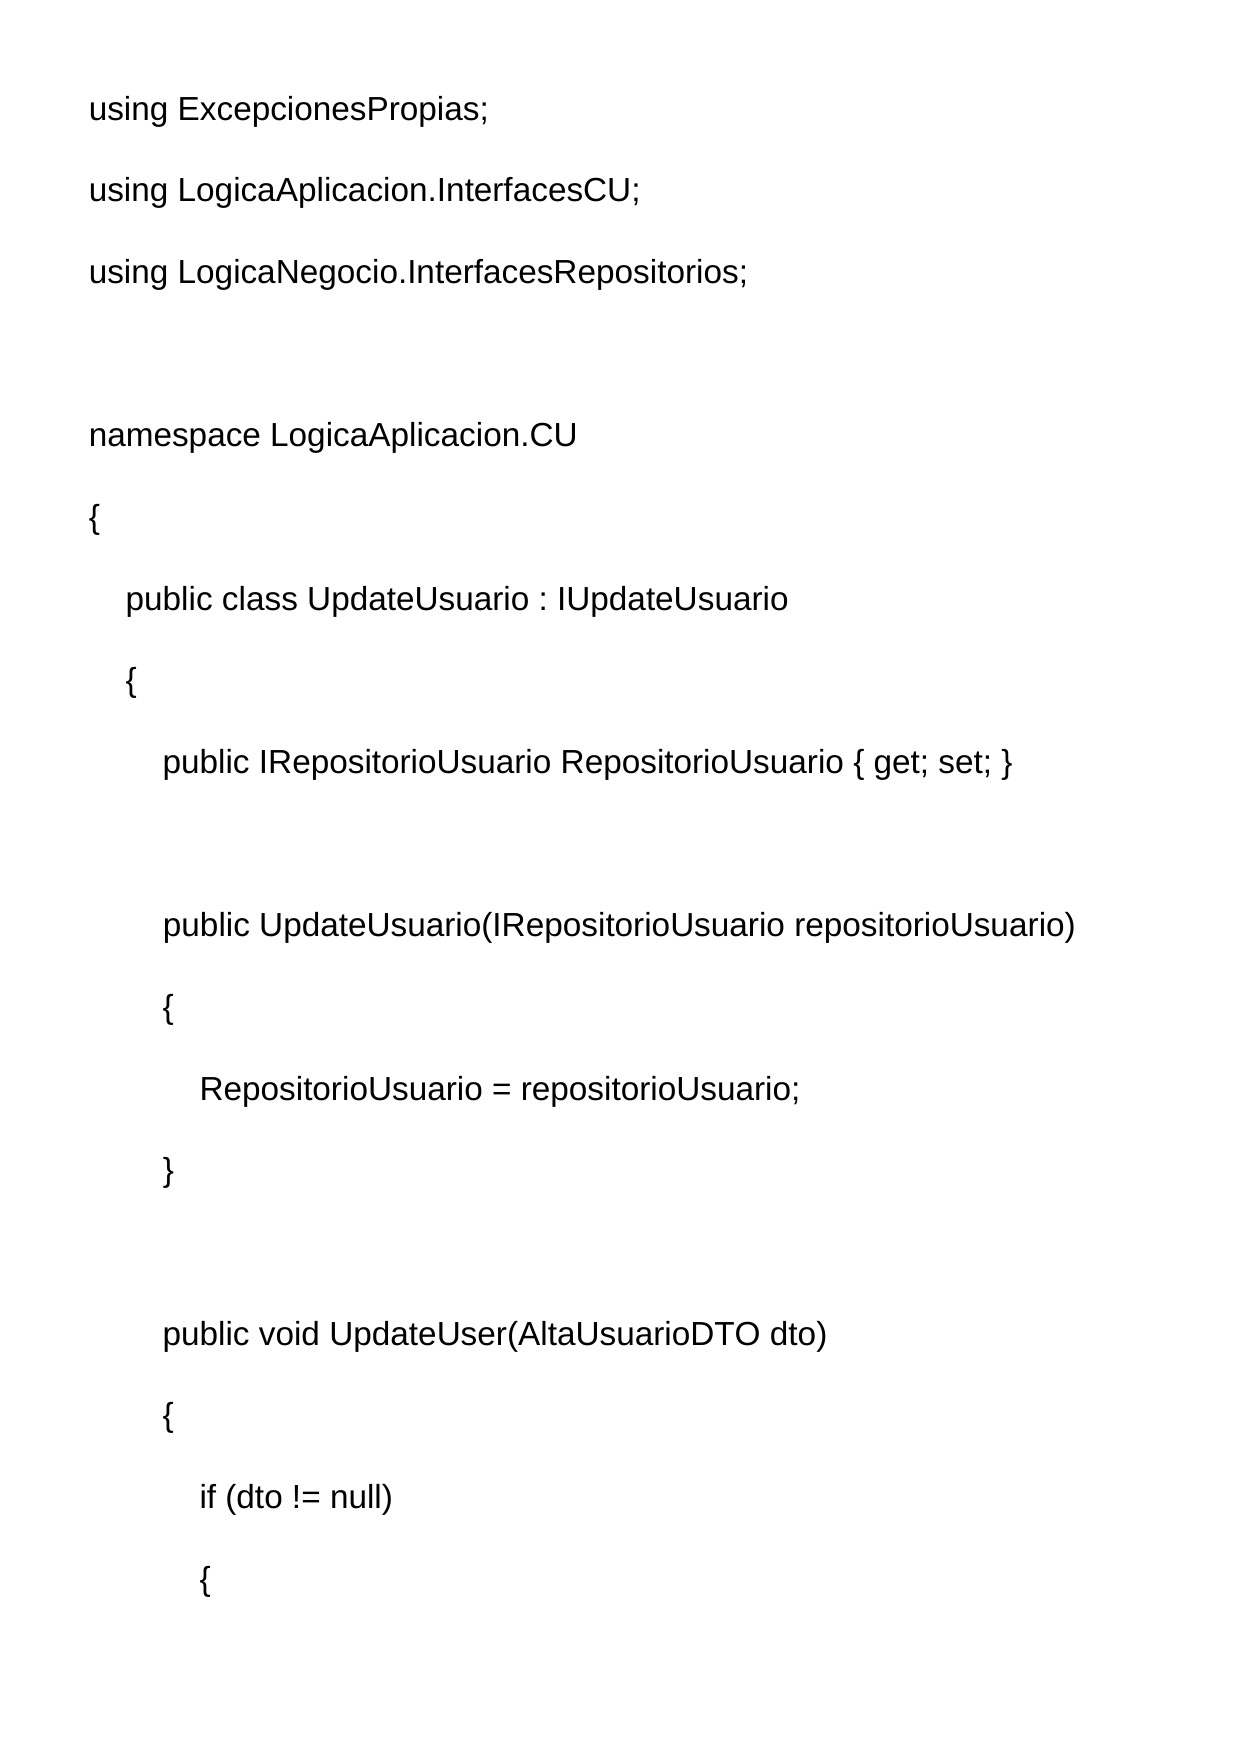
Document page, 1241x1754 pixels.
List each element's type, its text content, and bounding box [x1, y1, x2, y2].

subtitle } [88, 1150, 1169, 1189]
subtitle { [88, 1395, 1169, 1434]
subtitle { [88, 1558, 1169, 1597]
subtitle public IRepositorioUsuario RepositorioUsuario { get; set; } [88, 742, 1169, 780]
subtitle public class UpdateUsuario : IUpdateUsuario [88, 578, 1169, 617]
subtitle using LogicaNegocio.InterfacesRepositorios; [88, 252, 1169, 290]
subtitle RepositorioUsuario = repositorioUsuario; [88, 1068, 1169, 1107]
subtitle if (dto != null) [88, 1477, 1169, 1515]
subtitle namespace LogicaAplicacion.CU [88, 415, 1169, 454]
subtitle public void UpdateUser(AltaUsuarioDTO dto) [88, 1313, 1169, 1352]
subtitle { [88, 987, 1169, 1025]
subtitle using ExcepcionesPropias; [88, 88, 1169, 127]
subtitle { [88, 497, 1169, 535]
subtitle public UpdateUsuario(IRepositorioUsuario repositorioUsuario) [88, 905, 1169, 944]
subtitle using LogicaAplicacion.InterfacesCU; [88, 170, 1169, 209]
subtitle { [88, 660, 1169, 699]
